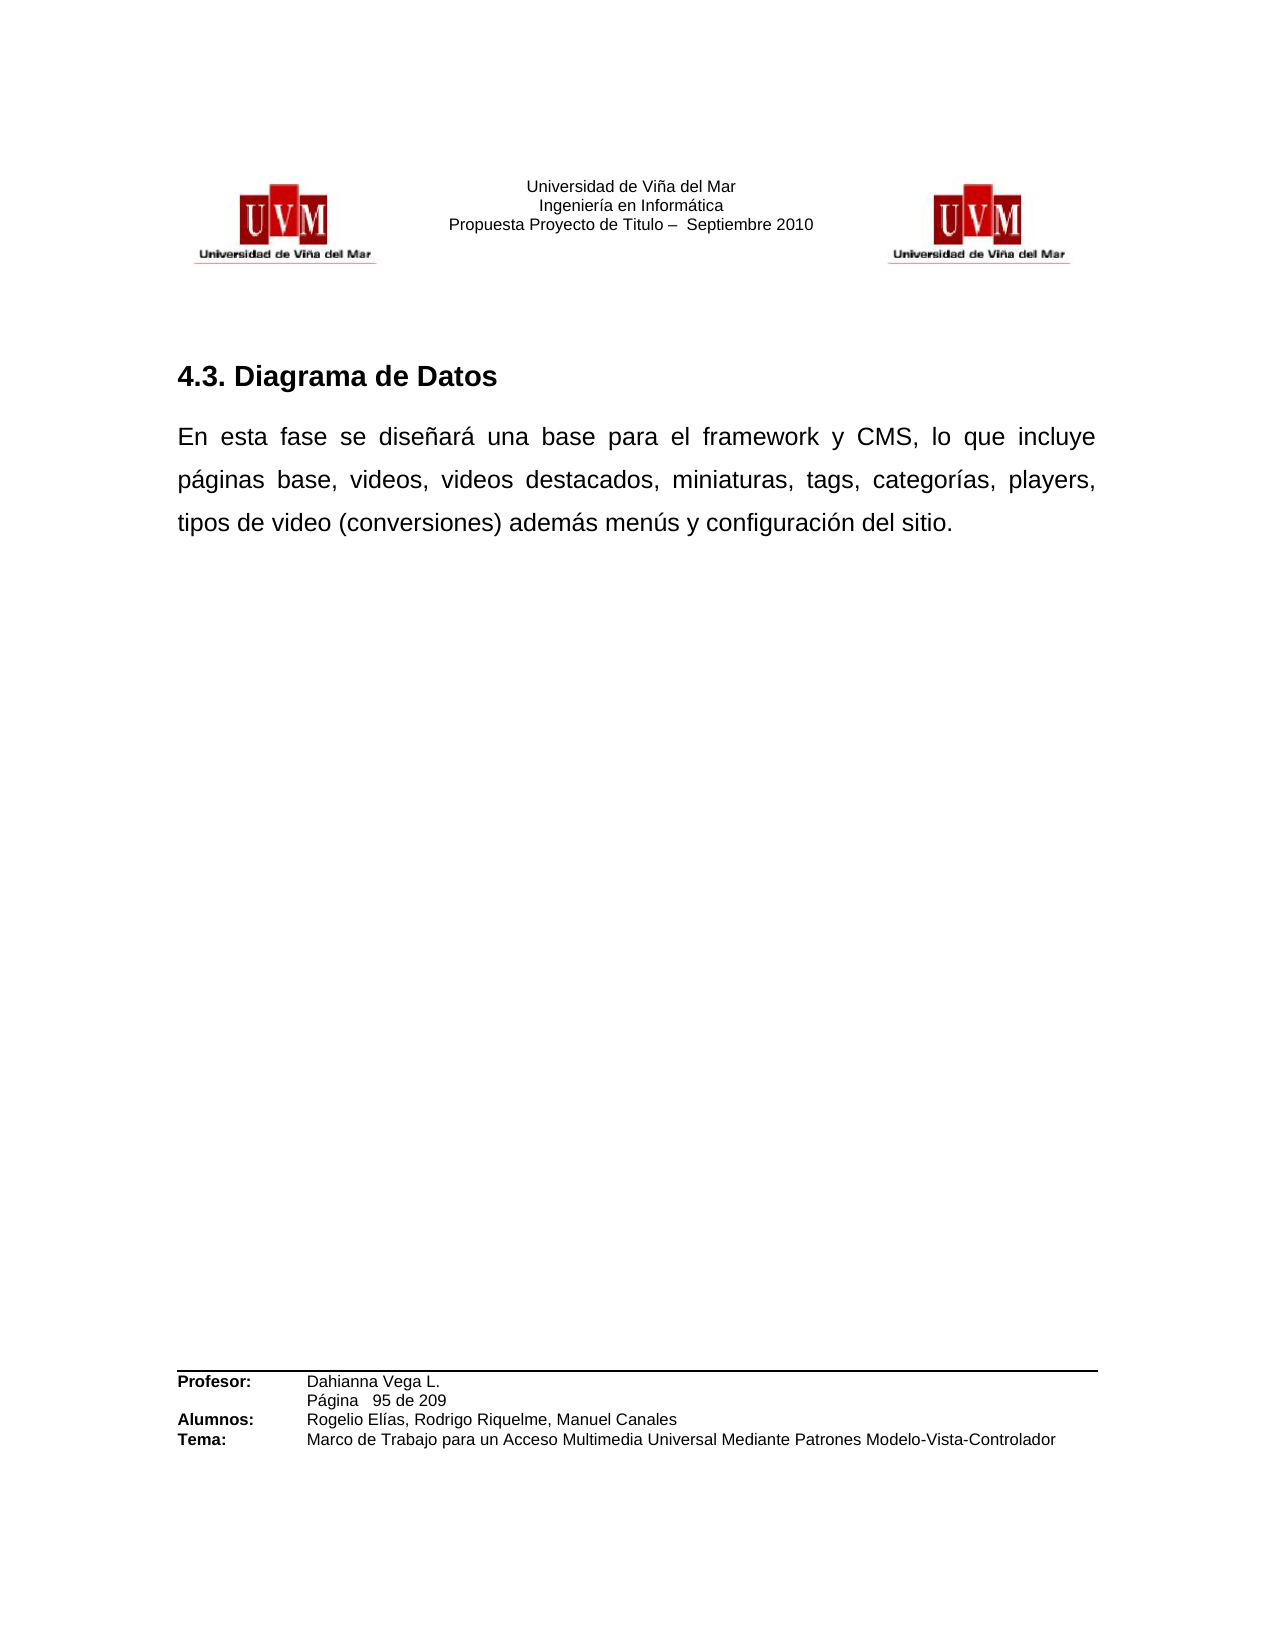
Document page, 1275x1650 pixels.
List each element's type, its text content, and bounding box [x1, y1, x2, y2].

subtitle 4.3. Diagrama de Datos [177, 359, 1098, 392]
picture [871, 176, 1084, 267]
text En esta fase se diseñará una base para el framework y CMS, lo que incluye páginas base, videos, videos destacados, miniaturas, tags, categorías, players, tipos de video (conversiones) además menús y configuración del sitio. [177, 422, 1098, 537]
picture [177, 176, 390, 267]
